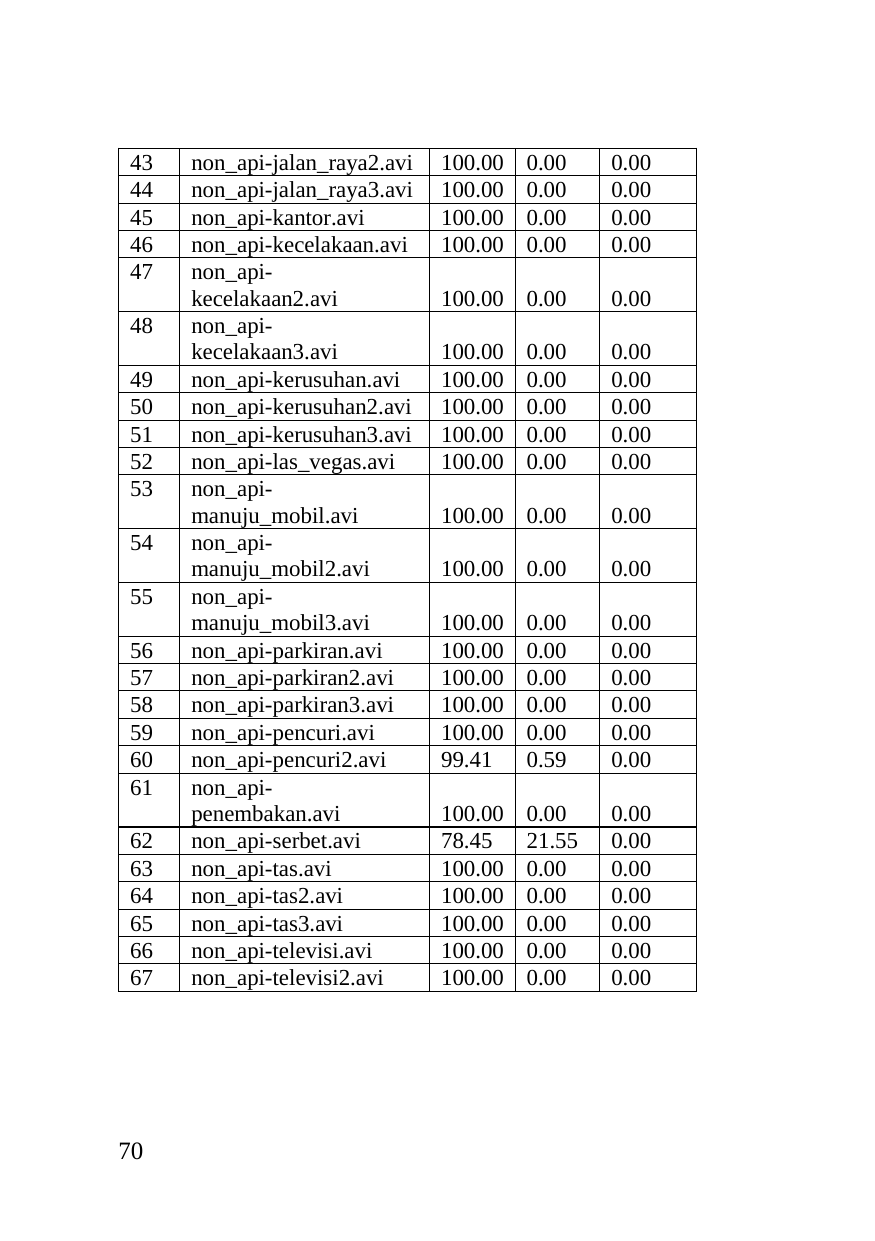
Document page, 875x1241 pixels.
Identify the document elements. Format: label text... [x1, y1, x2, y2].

table_cell 46 [119, 231, 179, 257]
table_cell 100.00 [430, 421, 515, 447]
table_cell 0.00 [600, 719, 696, 745]
table_cell 67 [119, 964, 179, 991]
table_cell 60 [119, 746, 179, 773]
table_cell 100.00 [430, 149, 515, 175]
table_cell 0.00 [600, 855, 696, 881]
table_cell 100.00 [430, 910, 515, 936]
table_cell 0.00 [516, 204, 599, 230]
table_cell 0.00 [600, 176, 696, 202]
table_cell 0.00 [516, 176, 599, 202]
table_cell 0.00 [600, 448, 696, 474]
table_cell 0.00 [600, 964, 696, 991]
table_cell 57 [119, 664, 179, 690]
table_cell 0.00 [600, 475, 696, 528]
table_cell 0.00 [516, 691, 599, 718]
table_cell non_api-jalan_raya2.avi [180, 149, 429, 175]
table_cell 53 [119, 475, 179, 528]
table_cell 49 [119, 366, 179, 392]
table_cell 100.00 [430, 529, 515, 582]
table_cell 0.00 [516, 258, 599, 311]
table_cell non_api-kerusuhan3.avi [180, 421, 429, 447]
table_cell 100.00 [430, 637, 515, 663]
table_cell non_api-kecelakaan2.avi [180, 258, 429, 311]
table_cell 0.00 [600, 774, 696, 826]
table_cell 0.00 [516, 583, 599, 636]
table_cell non_api-kantor.avi [180, 204, 429, 230]
table_cell non_api-tas3.avi [180, 910, 429, 936]
table_cell 0.00 [516, 448, 599, 474]
table_cell 0.00 [516, 855, 599, 881]
table_cell non_api-serbet.avi [180, 828, 429, 854]
table_cell 100.00 [430, 258, 515, 311]
table_cell 0.00 [516, 937, 599, 963]
table_cell 63 [119, 855, 179, 881]
table_cell 100.00 [430, 882, 515, 908]
table_cell non_api-parkiran.avi [180, 637, 429, 663]
table_cell 100.00 [430, 231, 515, 257]
table_cell non_api-kecelakaan.avi [180, 231, 429, 257]
table_cell 21.55 [516, 828, 599, 854]
table_cell 0.00 [600, 637, 696, 663]
table_cell 0.00 [600, 258, 696, 311]
table_cell 0.00 [600, 937, 696, 963]
table_cell 100.00 [430, 393, 515, 419]
table_cell non_api-manuju_mobil3.avi [180, 583, 429, 636]
table_cell non_api-kecelakaan3.avi [180, 312, 429, 365]
table_cell non_api-parkiran2.avi [180, 664, 429, 690]
table_cell 0.00 [600, 529, 696, 582]
table_cell 100.00 [430, 583, 515, 636]
table_cell 62 [119, 828, 179, 854]
table_cell 43 [119, 149, 179, 175]
table_cell 59 [119, 719, 179, 745]
table_cell 0.59 [516, 746, 599, 773]
table_cell 0.00 [516, 719, 599, 745]
table_cell 0.00 [516, 637, 599, 663]
table_cell 0.00 [600, 312, 696, 365]
table_cell 0.00 [600, 149, 696, 175]
table_cell 47 [119, 258, 179, 311]
table_cell non_api-las_vegas.avi [180, 448, 429, 474]
table_cell 100.00 [430, 691, 515, 718]
table_cell non_api-televisi2.avi [180, 964, 429, 991]
table_cell 100.00 [430, 204, 515, 230]
table_cell 44 [119, 176, 179, 202]
table_cell 0.00 [600, 366, 696, 392]
table_cell 0.00 [600, 664, 696, 690]
table_cell 100.00 [430, 176, 515, 202]
table_cell 48 [119, 312, 179, 365]
table_cell non_api-televisi.avi [180, 937, 429, 963]
table_cell 0.00 [600, 421, 696, 447]
table_cell 100.00 [430, 855, 515, 881]
table_cell 0.00 [600, 828, 696, 854]
table_cell 0.00 [600, 583, 696, 636]
table_cell 65 [119, 910, 179, 936]
table_cell non_api-tas2.avi [180, 882, 429, 908]
table_cell 0.00 [516, 529, 599, 582]
table_cell 0.00 [516, 366, 599, 392]
table_cell non_api-pencuri.avi [180, 719, 429, 745]
table_cell 0.00 [600, 746, 696, 773]
table_cell 100.00 [430, 312, 515, 365]
table_cell 100.00 [430, 366, 515, 392]
table_cell 0.00 [600, 882, 696, 908]
table_cell non_api-jalan_raya3.avi [180, 176, 429, 202]
table_cell 58 [119, 691, 179, 718]
table_cell 51 [119, 421, 179, 447]
table_cell 0.00 [516, 664, 599, 690]
table_cell 56 [119, 637, 179, 663]
table_cell non_api-parkiran3.avi [180, 691, 429, 718]
table_cell non_api-kerusuhan.avi [180, 366, 429, 392]
table_cell 100.00 [430, 664, 515, 690]
table_cell 99.41 [430, 746, 515, 773]
table_cell 100.00 [430, 774, 515, 826]
table_cell 100.00 [430, 719, 515, 745]
table_cell 100.00 [430, 448, 515, 474]
table_cell non_api-penembakan.avi [180, 774, 429, 826]
table_cell non_api-tas.avi [180, 855, 429, 881]
table_cell 0.00 [516, 910, 599, 936]
table_cell 0.00 [516, 882, 599, 908]
table_cell 50 [119, 393, 179, 419]
table_cell 0.00 [516, 393, 599, 419]
table_cell 0.00 [516, 149, 599, 175]
table_cell 0.00 [600, 204, 696, 230]
table_cell 100.00 [430, 964, 515, 991]
table_cell 64 [119, 882, 179, 908]
table_cell 0.00 [516, 774, 599, 826]
table_cell 0.00 [516, 964, 599, 991]
table_cell 0.00 [516, 421, 599, 447]
table_cell 55 [119, 583, 179, 636]
table_cell 0.00 [600, 691, 696, 718]
table_cell 52 [119, 448, 179, 474]
table_cell 100.00 [430, 475, 515, 528]
table_cell non_api-kerusuhan2.avi [180, 393, 429, 419]
table_cell 78.45 [430, 828, 515, 854]
table_cell 61 [119, 774, 179, 826]
table_cell 66 [119, 937, 179, 963]
table_cell 0.00 [600, 393, 696, 419]
table_cell 0.00 [600, 231, 696, 257]
table_cell 0.00 [516, 312, 599, 365]
table_cell 45 [119, 204, 179, 230]
table_cell 100.00 [430, 937, 515, 963]
table_cell 54 [119, 529, 179, 582]
table_cell non_api-pencuri2.avi [180, 746, 429, 773]
table_cell 0.00 [516, 475, 599, 528]
table_cell non_api-manuju_mobil2.avi [180, 529, 429, 582]
table_cell non_api-manuju_mobil.avi [180, 475, 429, 528]
table_cell 0.00 [600, 910, 696, 936]
table_cell 0.00 [516, 231, 599, 257]
